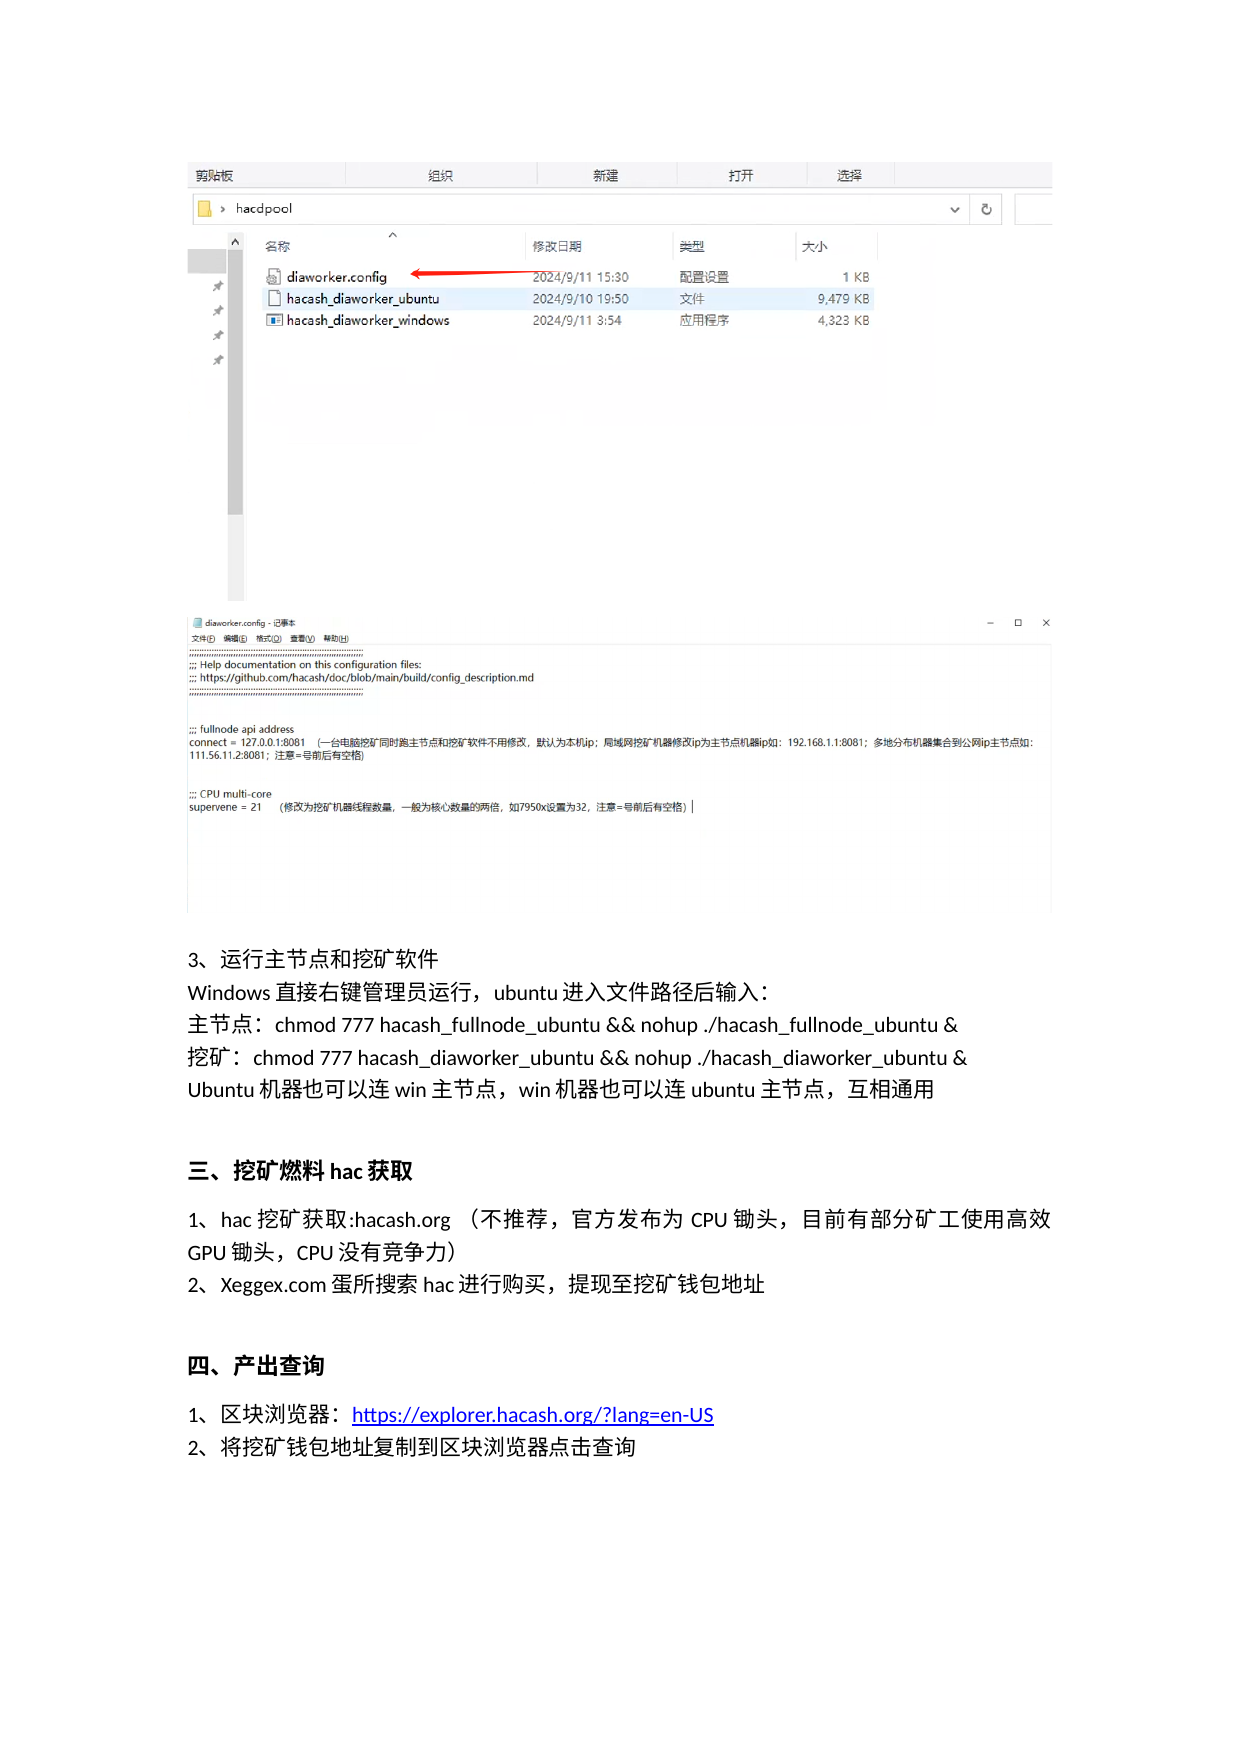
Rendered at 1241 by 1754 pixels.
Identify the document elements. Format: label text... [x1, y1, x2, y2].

list Windows直接右键管理员运行，ubuntu进入文件路径后输入： [187, 974, 1053, 1007]
list Xeggex.com蛋所搜索hac进行购买，提现至挖矿钱包地址 [187, 1267, 1053, 1299]
list 将挖矿钱包地址复制到区块浏览器点击查询 [187, 1429, 1053, 1462]
list Ubuntu机器也可以连win主节点，win机器也可以连ubuntu主节点，互相通用 [187, 1072, 1053, 1104]
list 主节点：chmod 777 hacash_fullnode_ubuntu && nohup ./hacash_fullnode_ubuntu & [187, 1007, 1053, 1039]
list 挖矿：chmod 777 hacash_diaworker_ubuntu && nohup ./hacash_diaworker_ubuntu & [187, 1039, 1053, 1072]
list 区块浏览器：https://explorer.hacash.org/?lang=en-US [187, 1397, 1053, 1429]
list 三、挖矿燃料hac获取 [187, 1137, 1053, 1202]
picture [187, 617, 1052, 913]
list 四、产出查询 [187, 1332, 1053, 1397]
list 运行主节点和挖矿软件 [187, 942, 1053, 974]
picture [187, 162, 1053, 601]
list hac挖矿获取:hacash.org （不推荐，官方发布为CPU锄头，目前有部分矿工使用高效GPU锄头，CPU没有竞争力） [187, 1202, 1053, 1267]
